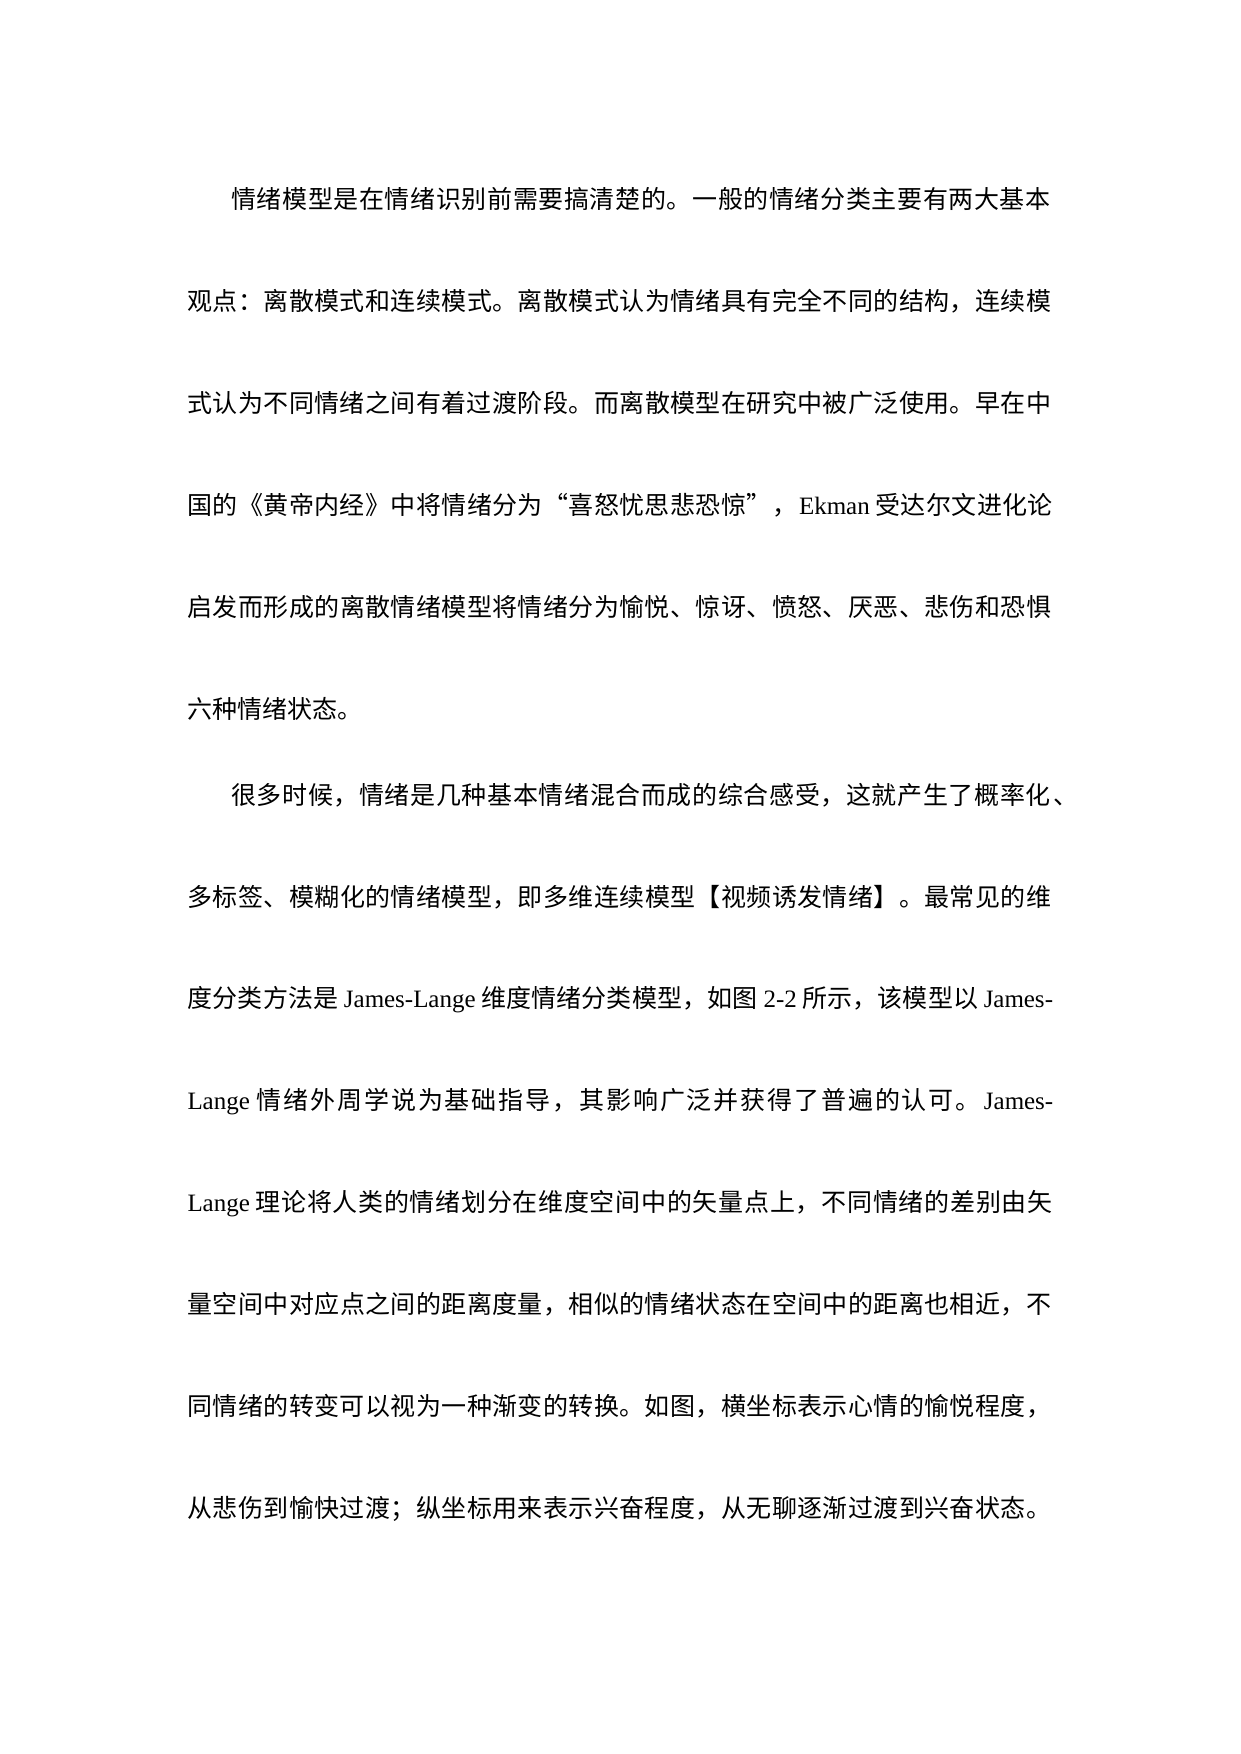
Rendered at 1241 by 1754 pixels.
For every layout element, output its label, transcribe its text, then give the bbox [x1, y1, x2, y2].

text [187, 759, 1053, 1540]
text 情绪模型是在情绪识别前需要搞清楚的。一般的情绪分类主要有两大基本观点：离散模式和连续模式。离散模式认为情绪具有完全不同的结构，连续模式认为不同情绪之间有着过渡阶段。而离散模型在研究中被广泛使用。早在中国的《黄帝内经》中将情绪分为“喜怒忧思悲恐惊”，Ekman受达尔文进化论启发而形成的离散情绪模型将情绪分为愉悦、惊讶、愤怒、厌恶、悲伤和恐惧六种情绪状态。 [187, 164, 1053, 741]
